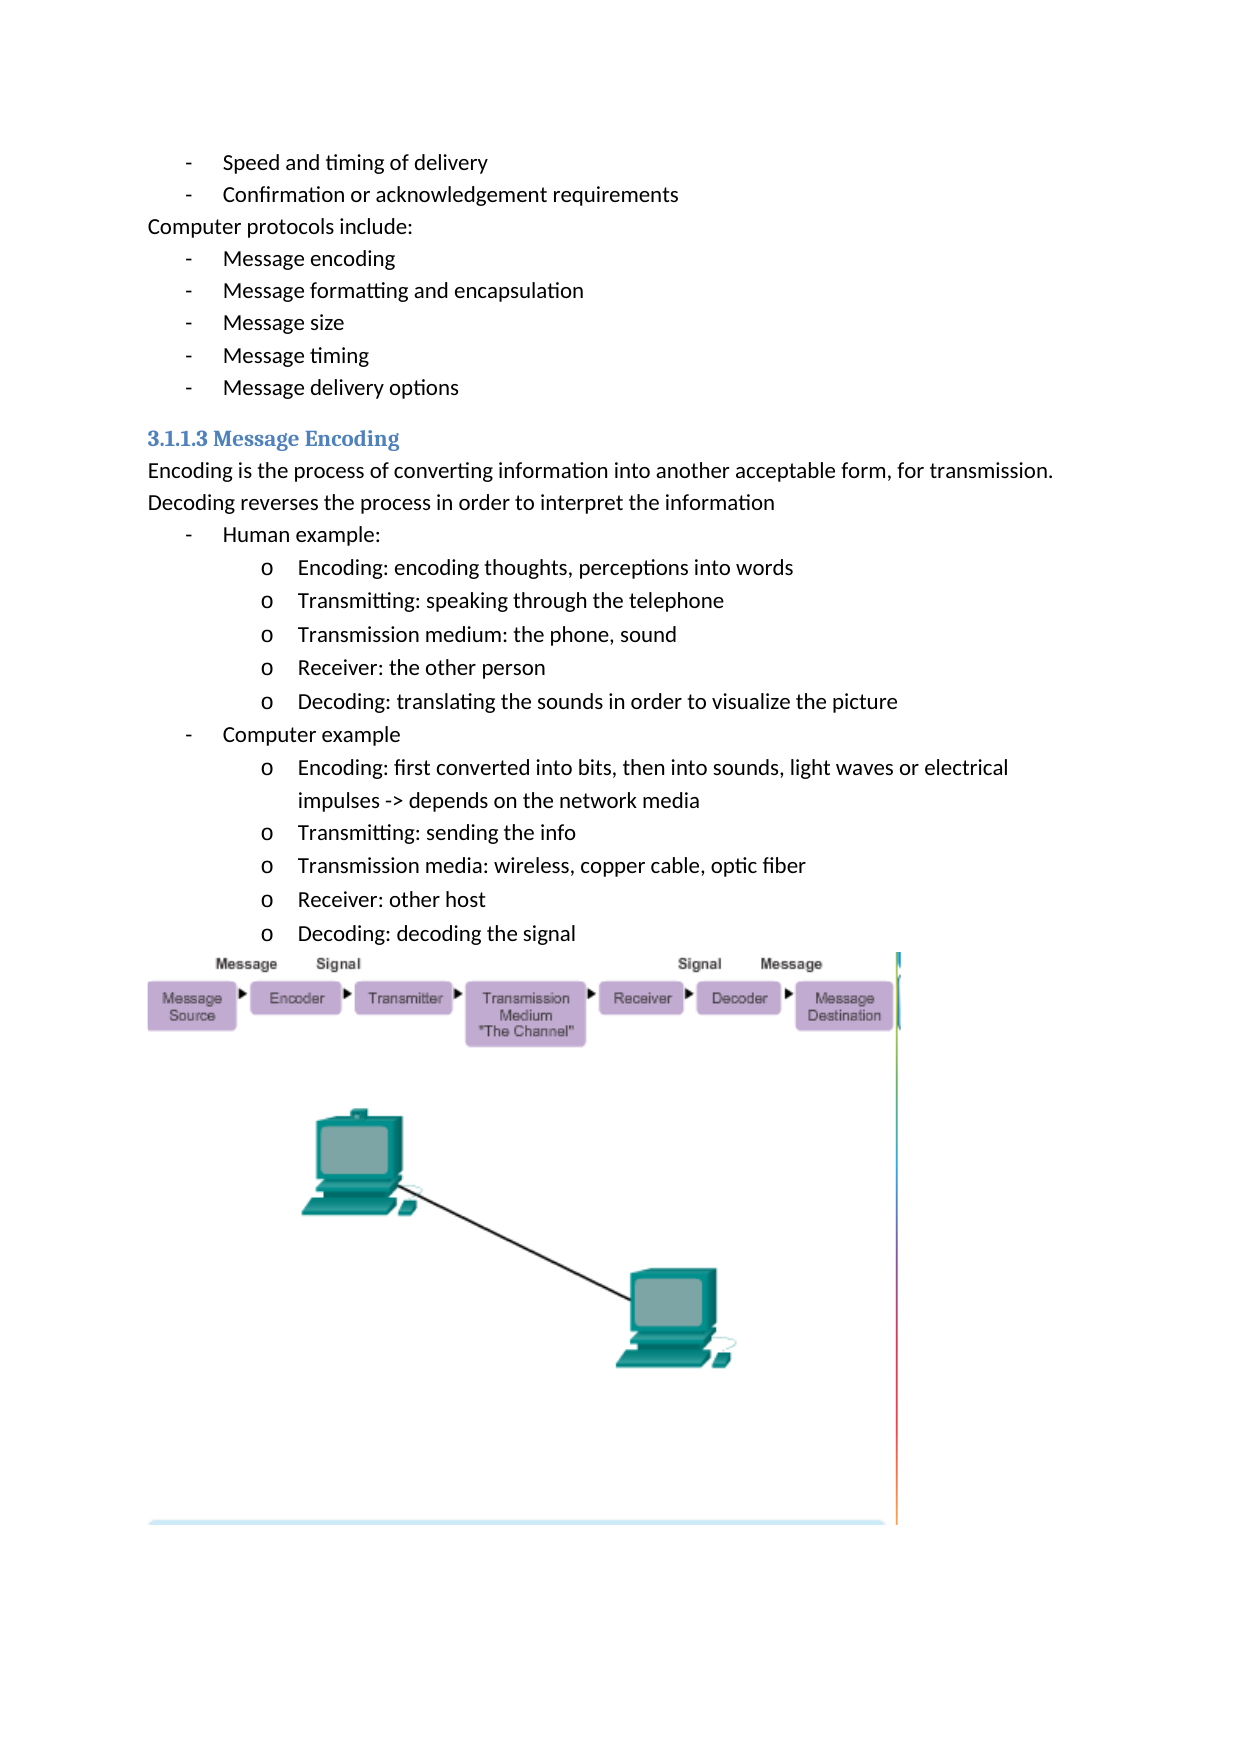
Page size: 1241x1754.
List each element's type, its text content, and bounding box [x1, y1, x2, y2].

list Computer example [185, 720, 1093, 748]
picture [147, 952, 901, 1525]
list Decoding: decoding the signal [260, 919, 1093, 948]
list Message delivery options [185, 373, 1093, 401]
list Transmitting: sending the info [260, 818, 1093, 847]
text Encoding is the process of converting information into another acceptable form, for transmission. Decoding reverses the process in order to interpret the information [148, 456, 1093, 516]
text Computer protocols include: [148, 212, 1093, 240]
list Encoding: first converted into bits, then into sounds, light waves or electrical impulses -> depends on the network media [260, 753, 1093, 814]
list Transmission medium: the phone, sound [260, 620, 1093, 649]
list Human example: [185, 521, 1093, 548]
list Transmitting: speaking through the telephone [260, 586, 1093, 615]
list Transmission media: wireless, copper cable, optic fiber [260, 852, 1093, 881]
list Message encoding [185, 244, 1093, 272]
list Speed and timing of delivery [185, 148, 1093, 176]
list Decoding: translating the sounds in order to visualize the picture [260, 687, 1093, 716]
subtitle 3.1.1.3 Message Encoding [148, 426, 1093, 452]
list Message size [185, 308, 1093, 337]
list Confirmation or acknowledgement requirements [185, 180, 1093, 208]
list Receiver: the other person [260, 653, 1093, 682]
list Encoding: encoding thoughts, perceptions into words [260, 553, 1093, 582]
list Receiver: other host [260, 885, 1093, 914]
list Message formatting and encapsulation [185, 276, 1093, 304]
list Message timing [185, 341, 1093, 369]
